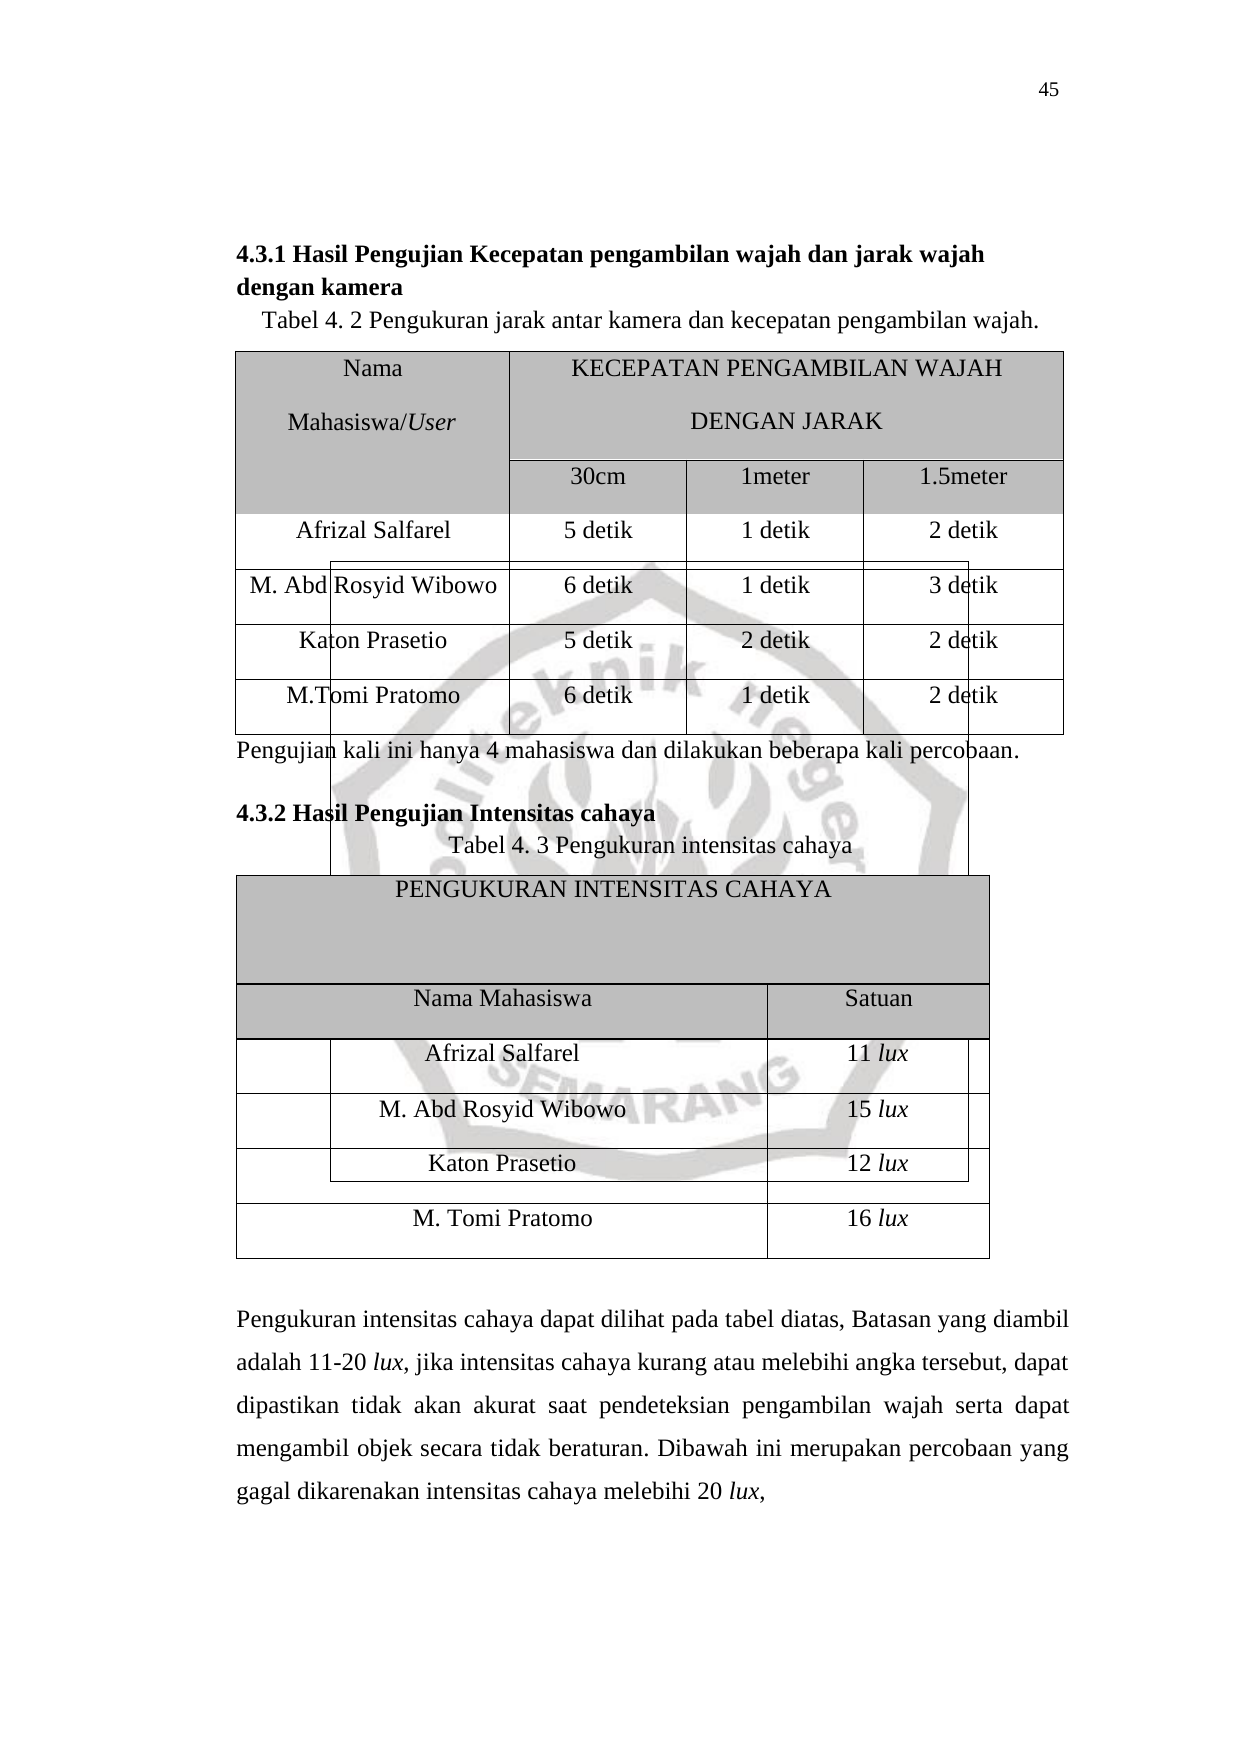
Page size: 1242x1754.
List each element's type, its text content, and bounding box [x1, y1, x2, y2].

text Pengukuran intensitas cahaya dapat dilihat pada tabel diatas, Batasan yang diambil adalah 11-20 lux, jika intensitas cahaya kurang atau melebihi angka tersebut, dapat dipastikan tidak akan akurat saat pendeteksian pengambilan wajah serta dapat mengambil objek secara tidak beraturan. Dibawah ini merupakan percobaan yang gagal dikarenakan intensitas cahaya melebihi 20 lux, [236, 1304, 1069, 1505]
table_cell 1 detik [687, 514, 863, 569]
picture [331, 763, 968, 875]
text Pengujian kali ini hanya 4 mahasiswa dan dilakukan beberapa kali percobaan. [236, 735, 1021, 763]
text 4.3.1 Hasil Pengujian Kecepatan pengambilan wajah dan jarak wajah dengan kamera [236, 239, 988, 301]
table_cell M. Tomi Pratomo [237, 1204, 767, 1258]
table_cell 1 detik [687, 680, 863, 733]
table_cell Nama Mahasiswa [237, 985, 767, 1038]
table_cell 12 lux [768, 1149, 989, 1203]
table_cell 6 detik [510, 680, 686, 733]
table_cell 1meter [687, 461, 863, 514]
table_header KECEPATAN PENGAMBILAN WAJAH DENGAN JARAK [510, 352, 1063, 459]
table_cell 2 detik [864, 680, 1063, 733]
table_cell 15 lux [768, 1094, 989, 1148]
text Tabel 4. 2 Pengukuran jarak antar kamera dan kecepatan pengambilan wajah. [258, 305, 1042, 333]
table_cell 11 lux [768, 1040, 989, 1093]
table_cell 2 detik [864, 625, 1063, 678]
table_cell 16 lux [768, 1204, 989, 1258]
table_cell Katon Prasetio [237, 1149, 767, 1203]
table_cell Afrizal Salfarel [236, 514, 509, 569]
table_cell 5 detik [510, 514, 686, 569]
table_cell 1.5meter [864, 461, 1063, 514]
table_cell M. Abd Rosyid Wibowo [237, 1094, 767, 1148]
table_cell M.Tomi Pratomo [236, 680, 509, 733]
table_header Nama Mahasiswa/User [236, 352, 509, 514]
text Tabel 4. 3 Pengukuran intensitas cahaya [444, 831, 856, 859]
table_cell Katon Prasetio [236, 625, 509, 678]
table_cell 3 detik [864, 570, 1063, 623]
table_cell 2 detik [864, 514, 1063, 569]
table_cell 1 detik [687, 570, 863, 623]
table_cell Satuan [768, 985, 989, 1038]
table_cell 30cm [510, 461, 686, 514]
table_cell 6 detik [510, 570, 686, 623]
table_cell 5 detik [510, 625, 686, 678]
table_cell M. Abd Rosyid Wibowo [236, 570, 509, 623]
table_header PENGUKURAN INTENSITAS CAHAYA [237, 876, 989, 983]
table_cell Afrizal Salfarel [237, 1040, 767, 1093]
text 4.3.2 Hasil Pengujian Intensitas cahaya [236, 798, 659, 826]
table_cell 2 detik [687, 625, 863, 678]
